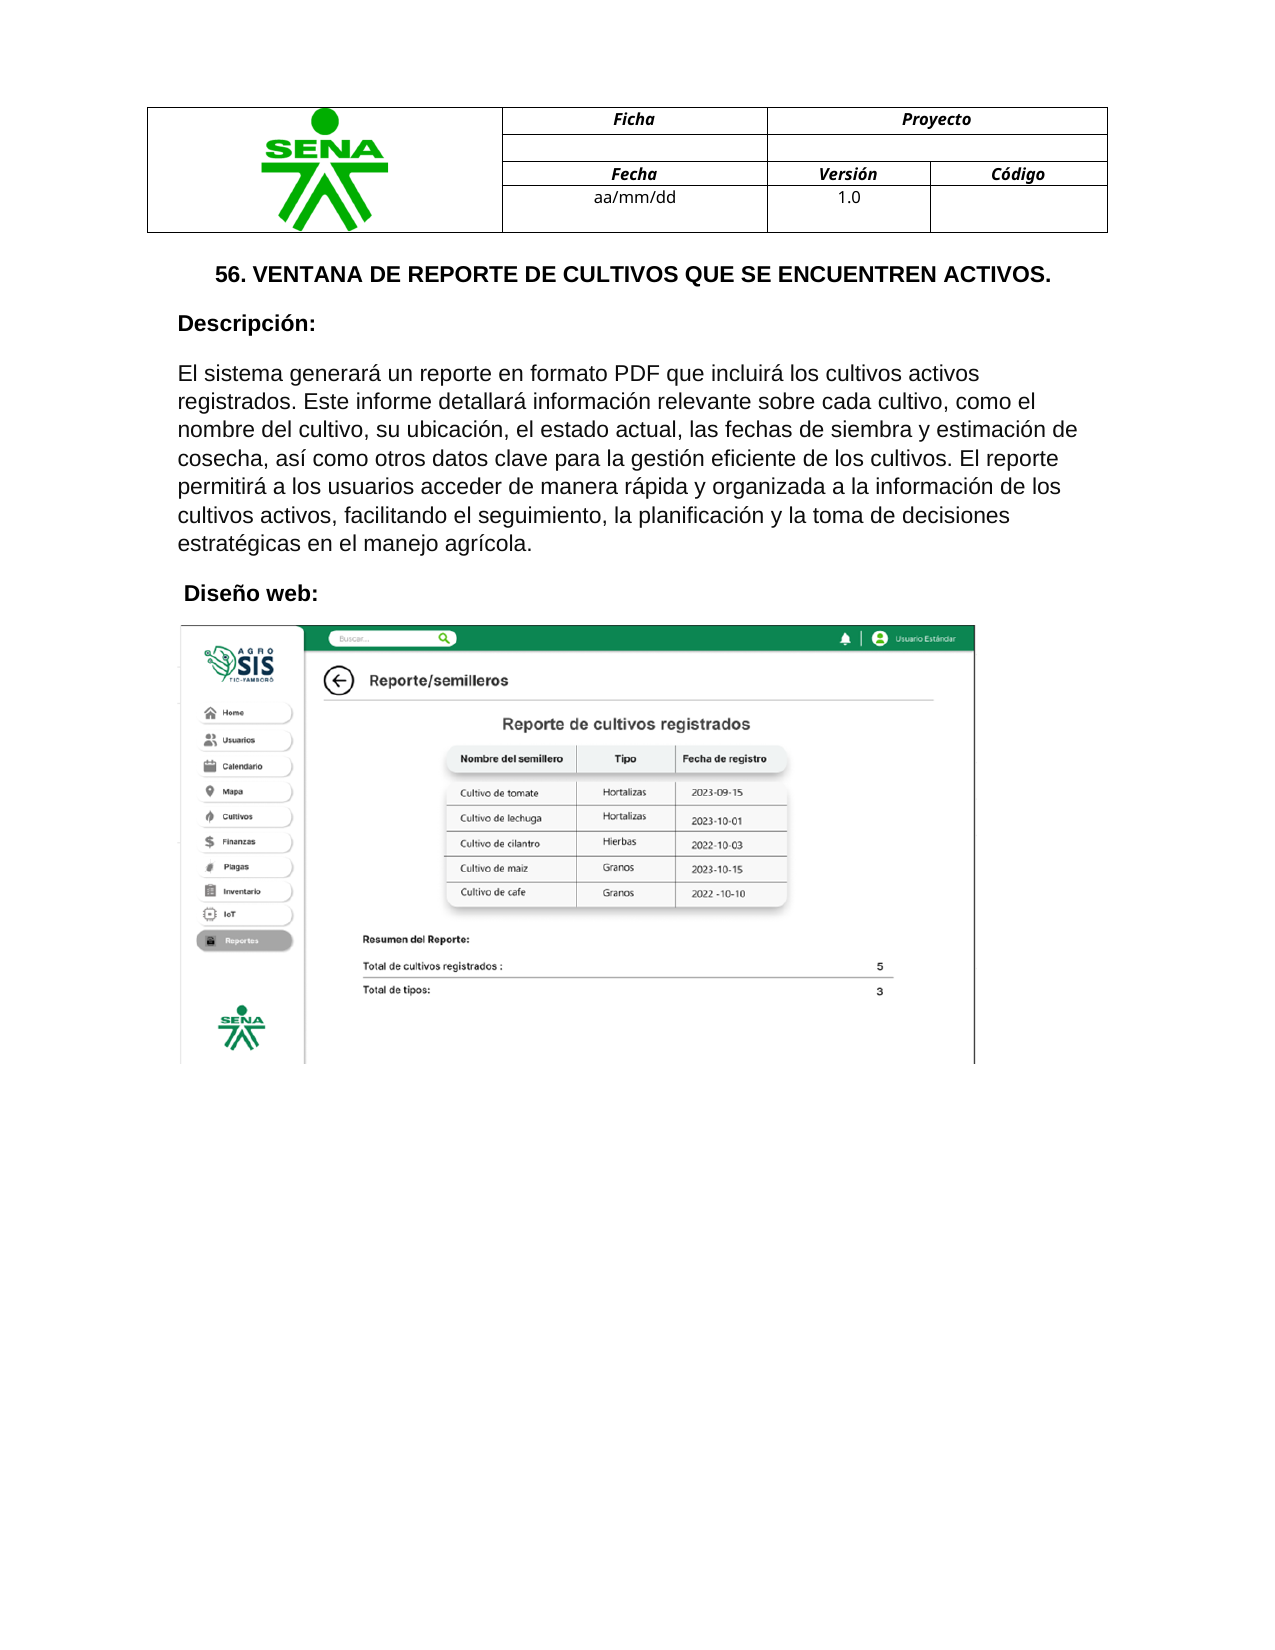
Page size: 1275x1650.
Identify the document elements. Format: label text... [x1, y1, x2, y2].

subtitle Descripción: [177, 310, 1098, 337]
subtitle VENTANA DE REPORTE DE CULTIVOS QUE SE ENCUENTREN ACTIVOS. [215, 261, 1098, 287]
subtitle El sistema generará un reporte en formato PDF que incluirá los cultivos activos registrados. Este informe detallará información relevante sobre cada cultivo, como el nombre del cultivo, su ubicación, el estado actual, las fechas de siembra y estimación de cosecha, así como otros datos clave para la gestión eficiente de los cultivos. El reporte permitirá a los usuarios acceder de manera rápida y organizada a la información de los cultivos activos, facilitando el seguimiento, la planificación y la toma de decisiones estratégicas en el manejo agrícola. [177, 359, 1098, 557]
subtitle Diseño web: [177, 579, 1098, 606]
picture [177, 625, 977, 1064]
picture [261, 107, 389, 232]
